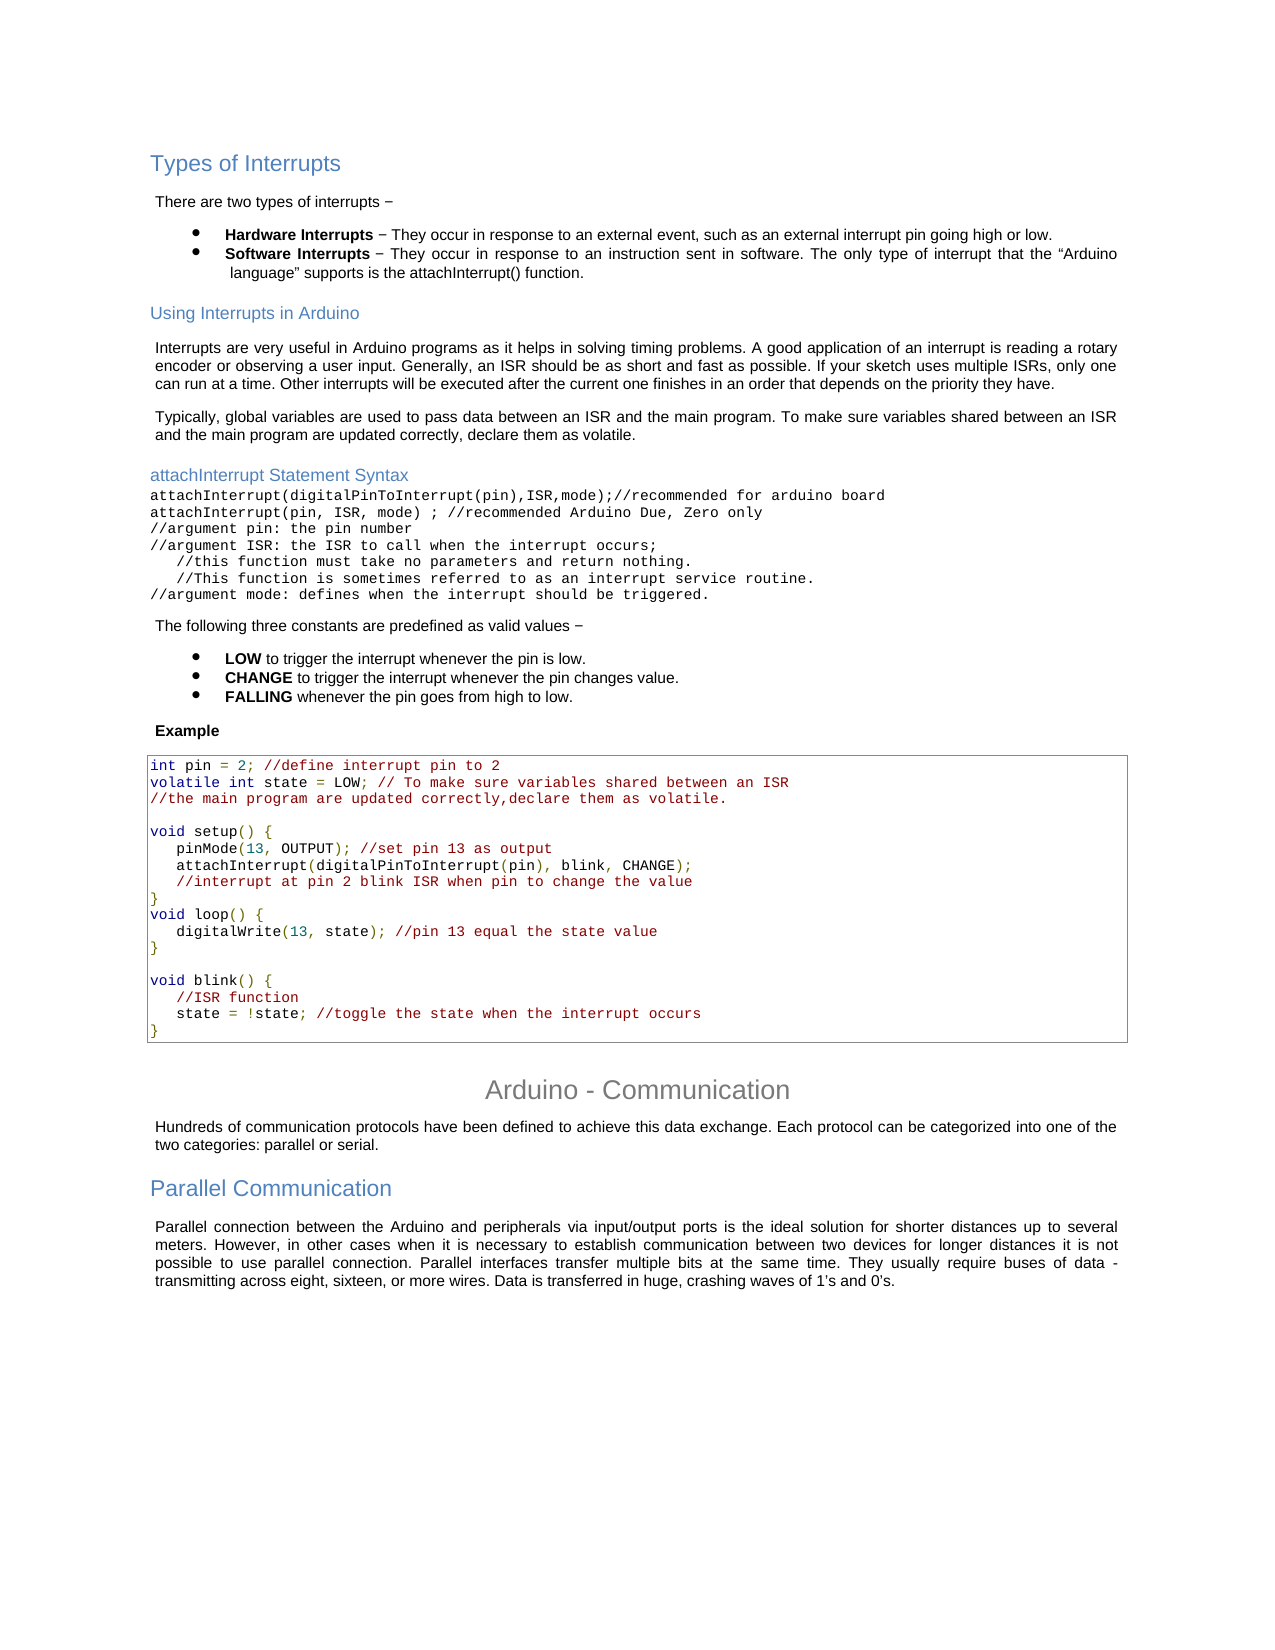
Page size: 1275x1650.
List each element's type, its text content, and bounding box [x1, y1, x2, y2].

list Software Interrupts − They occur in response to an instruction sent in software. The only type of interrupt that the “Arduino language” supports is the attachInterrupt() function. [192, 245, 1120, 282]
list FALLING whenever the pin goes from high to low. [192, 688, 1120, 707]
text state = !state; //toggle the state when the interrupt occurs [150, 1007, 1125, 1020]
text void loop() { [150, 907, 1125, 924]
text volatile int state = LOW; // To make sure variables shared between an ISR [150, 775, 1125, 791]
text } [148, 1020, 1127, 1042]
text The following three constants are predefined as valid values − [155, 617, 1120, 635]
text void setup() { [150, 824, 1125, 841]
text //argument mode: defines when the interrupt should be triggered. [150, 588, 1125, 604]
text Interrupts are very useful in Arduino programs as it helps in solving timing problems. A good application of an interrupt is reading a rotary encoder or observing a user input. Generally, an ISR should be as short and fast as possible. If your sketch uses multiple ISRs, only one can run at a time. Other interrupts will be executed after the current one finishes in an order that depends on the priority they have. [155, 339, 1120, 393]
text int pin = 2; //define interrupt pin to 2 [148, 756, 1127, 775]
list LOW to trigger the interrupt whenever the pin is low. [192, 650, 1120, 669]
text } [150, 941, 1125, 957]
text Parallel connection between the Arduino and peripherals via input/output ports is the ideal solution for shorter distances up to several meters. However, in other cases when it is necessary to establish communication between two devices for longer distances it is not possible to use parallel connection. Parallel interfaces transfer multiple bits at the same time. They usually require buses of data - transmitting across eight, sixteen, or more wires. Data is transferred in huge, crashing waves of 1’s and 0’s. [155, 1218, 1120, 1290]
text attachInterrupt(digitalPinToInterrupt(pin), blink, CHANGE); [150, 858, 1125, 874]
text //ISR function [150, 990, 1125, 1007]
text attachInterrupt(digitalPinToInterrupt(pin),ISR,mode);//recommended for arduino board [150, 488, 1125, 505]
list Hardware Interrupts − They occur in response to an external event, such as an external interrupt pin going high or low. [192, 226, 1120, 245]
text Typically, global variables are used to pass data between an ISR and the main program. To make sure variables shared between an ISR and the main program are updated correctly, declare them as volatile. [155, 408, 1120, 444]
text Hundreds of communication protocols have been defined to achieve this data exchange. Each protocol can be categorized into one of the two categories: parallel or serial. [155, 1118, 1120, 1154]
text //interrupt at pin 2 blink ISR when pin to change the value [150, 874, 1125, 891]
subtitle Parallel Communication [150, 1175, 1125, 1201]
text Example [155, 722, 1120, 740]
subtitle attachInterrupt Statement Syntax [150, 465, 1125, 485]
text //argument ISR: the ISR to call when the interrupt occurs; [150, 538, 1125, 554]
subtitle Using Interrupts in Arduino [150, 303, 1125, 323]
text pinMode(13, OUTPUT); //set pin 13 as output [150, 841, 1125, 858]
text digitalWrite(13, state); //pin 13 equal the state value [150, 924, 1125, 941]
text void blink() { [150, 974, 1125, 990]
text } [150, 891, 1125, 907]
text //this function must take no parameters and return nothing. [150, 554, 1125, 571]
subtitle Types of Interrupts [150, 150, 1125, 176]
list CHANGE to trigger the interrupt whenever the pin changes value. [192, 669, 1120, 688]
text //This function is sometimes referred to as an interrupt service routine. [150, 571, 1125, 588]
text There are two types of interrupts − [155, 193, 1120, 211]
text //argument pin: the pin number [150, 521, 1125, 538]
text //the main program are updated correctly,declare them as volatile. [150, 791, 1125, 808]
text Arduino - Communication [150, 1074, 1125, 1106]
text attachInterrupt(pin, ISR, mode) ; //recommended Arduino Due, Zero only [150, 505, 1125, 521]
